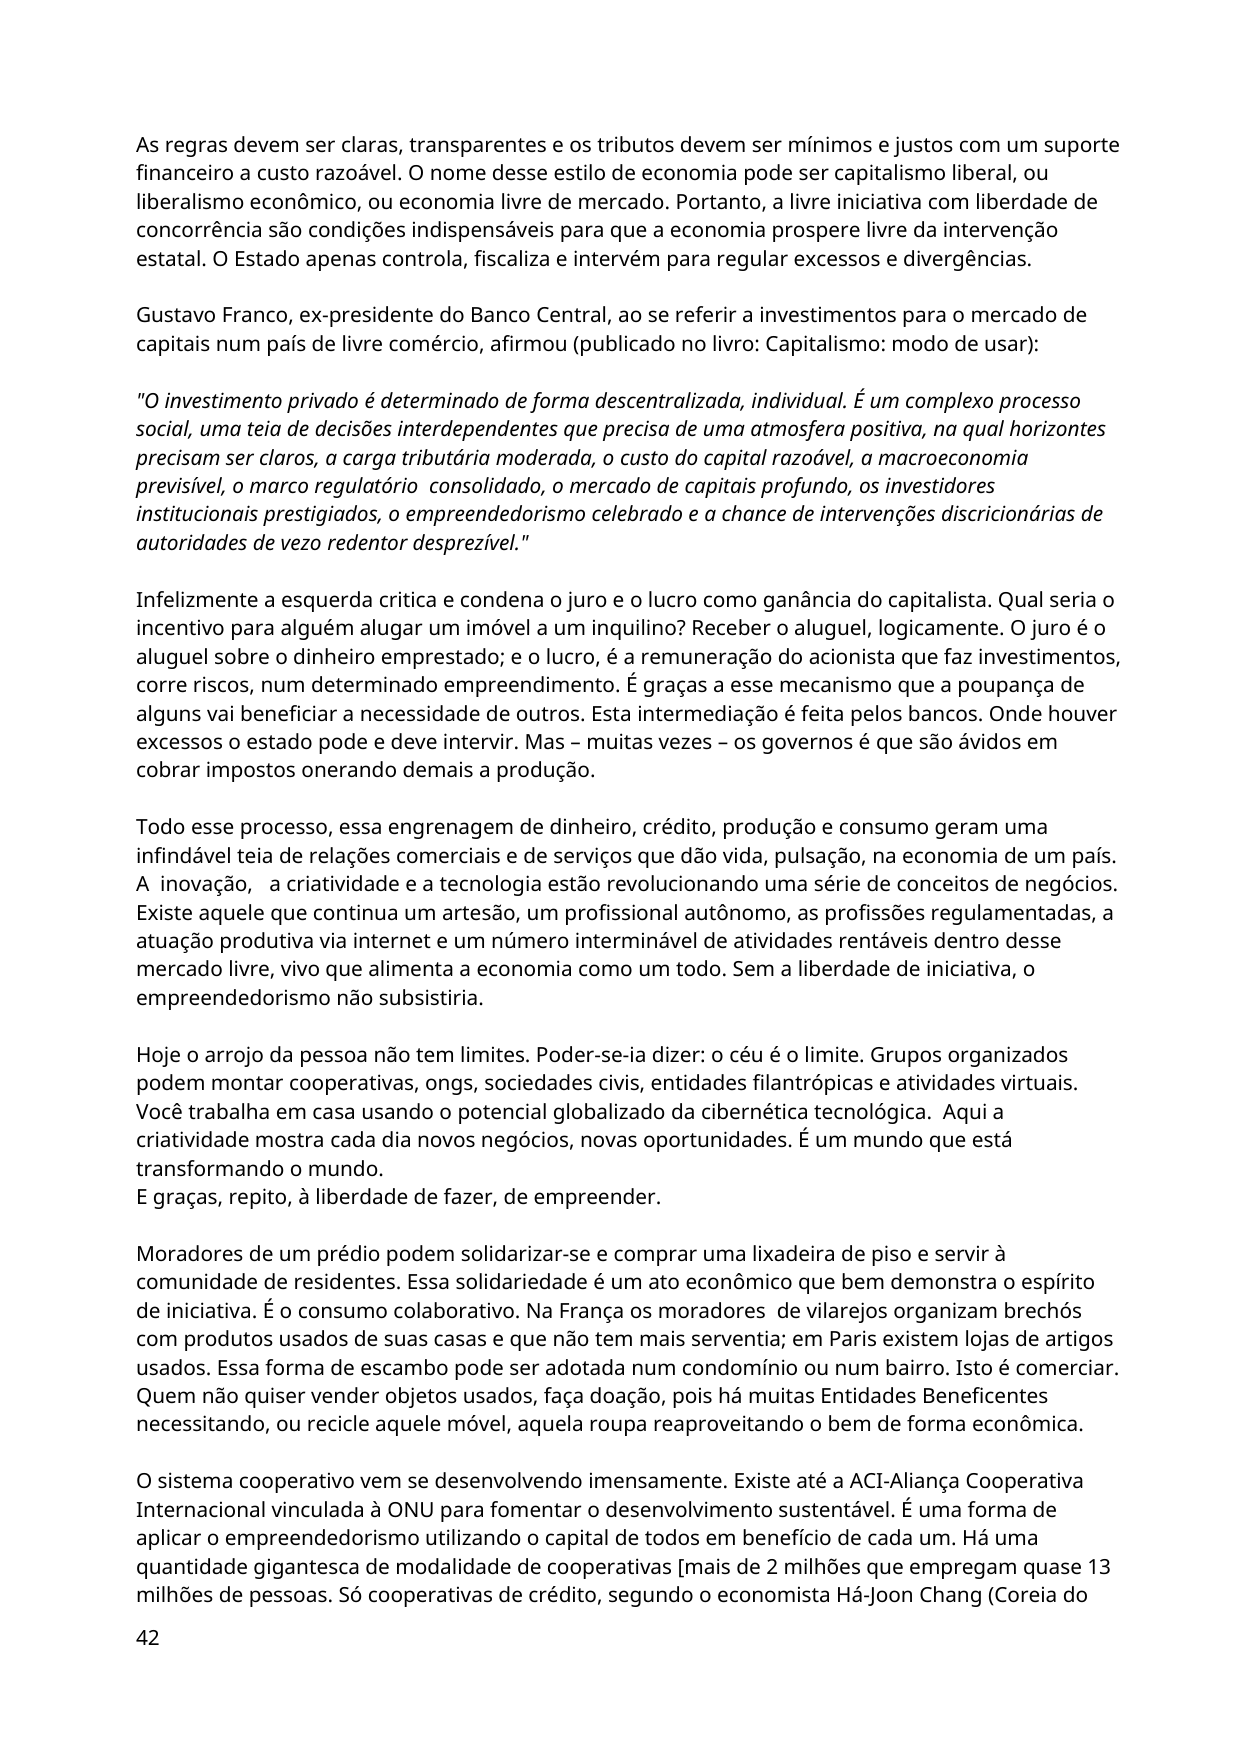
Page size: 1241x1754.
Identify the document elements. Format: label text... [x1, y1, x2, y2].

text Moradores de um prédio podem solidarizar-se e comprar uma lixadeira de piso e servir à comunidade de residentes. Essa solidariedade é um ato econômico que bem demonstra o espírito de iniciativa. É o consumo colaborativo. Na França os moradores de vilarejos organizam brechós com produtos usados de suas casas e que não tem mais serventia; em Paris existem lojas de artigos usados. Essa forma de escambo pode ser adotada num condomínio ou num bairro. Isto é comerciar. Quem não quiser vender objetos usados, faça doação, pois há muitas Entidades Beneficentes necessitando, ou recicle aquele móvel, aquela roupa reaproveitando o bem de forma econômica. [136, 1239, 1122, 1438]
text Infelizmente a esquerda critica e condena o juro e o lucro como ganância do capitalista. Qual seria o incentivo para alguém alugar um imóvel a um inquilino? Receber o aluguel, logicamente. O juro é o aluguel sobre o dinheiro emprestado; e o lucro, é a remuneração do acionista que faz investimentos, corre riscos, num determinado empreendimento. É graças a esse mecanismo que a poupança de alguns vai beneficiar a necessidade de outros. Esta intermediação é feita pelos bancos. Onde houver excessos o estado pode e deve intervir. Mas – muitas vezes – os governos é que são ávidos em cobrar impostos onerando demais a produção. [136, 585, 1122, 784]
text As regras devem ser claras, transparentes e os tributos devem ser mínimos e justos com um suporte financeiro a custo razoável. O nome desse estilo de economia pode ser capitalismo liberal, ou liberalismo econômico, ou economia livre de mercado. Portanto, a livre iniciativa com liberdade de concorrência são condições indispensáveis para que a economia prospere livre da intervenção estatal. O Estado apenas controla, fiscaliza e intervém para regular excessos e divergências. [136, 130, 1122, 272]
text Todo esse processo, essa engrenagem de dinheiro, crédito, produção e consumo geram uma infindável teia de relações comerciais e de serviços que dão vida, pulsação, na economia de um país. A inovação, a criatividade e a tecnologia estão revolucionando uma série de conceitos de negócios. Existe aquele que continua um artesão, um profissional autônomo, as profissões regulamentadas, a atuação produtiva via internet e um número interminável de atividades rentáveis dentro desse mercado livre, vivo que alimenta a economia como um todo. Sem a liberdade de iniciativa, o empreendedorismo não subsistiria. [136, 812, 1122, 1011]
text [136, 1466, 1122, 1609]
text Gustavo Franco, ex-presidente do Banco Central, ao se referir a investimentos para o mercado de capitais num país de livre comércio, afirmou (publicado no livro: Capitalismo: modo de usar): [136, 301, 1122, 357]
text Hoje o arrojo da pessoa não tem limites. Poder-se-ia dizer: o céu é o limite. Grupos organizados podem montar cooperativas, ongs, sociedades civis, entidades filantrópicas e atividades virtuais. Você trabalha em casa usando o potencial globalizado da cibernética tecnológica. Aqui a criatividade mostra cada dia novos negócios, novas oportunidades. É um mundo que está transformando o mundo. [136, 1040, 1122, 1182]
text E graças, repito, à liberdade de fazer, de empreender. [136, 1182, 1122, 1211]
text "O investimento privado é determinado de forma descentralizada, individual. É um complexo processo social, uma teia de decisões interdependentes que precisa de uma atmosfera positiva, na qual horizontes precisam ser claros, a carga tributária moderada, o custo do capital razoável, a macroeconomia previsível, o marco regulatório consolidado, o mercado de capitais profundo, os investidores institucionais prestigiados, o empreendedorismo celebrado e a chance de intervenções discricionárias de autoridades de vezo redentor desprezível." [136, 386, 1122, 556]
